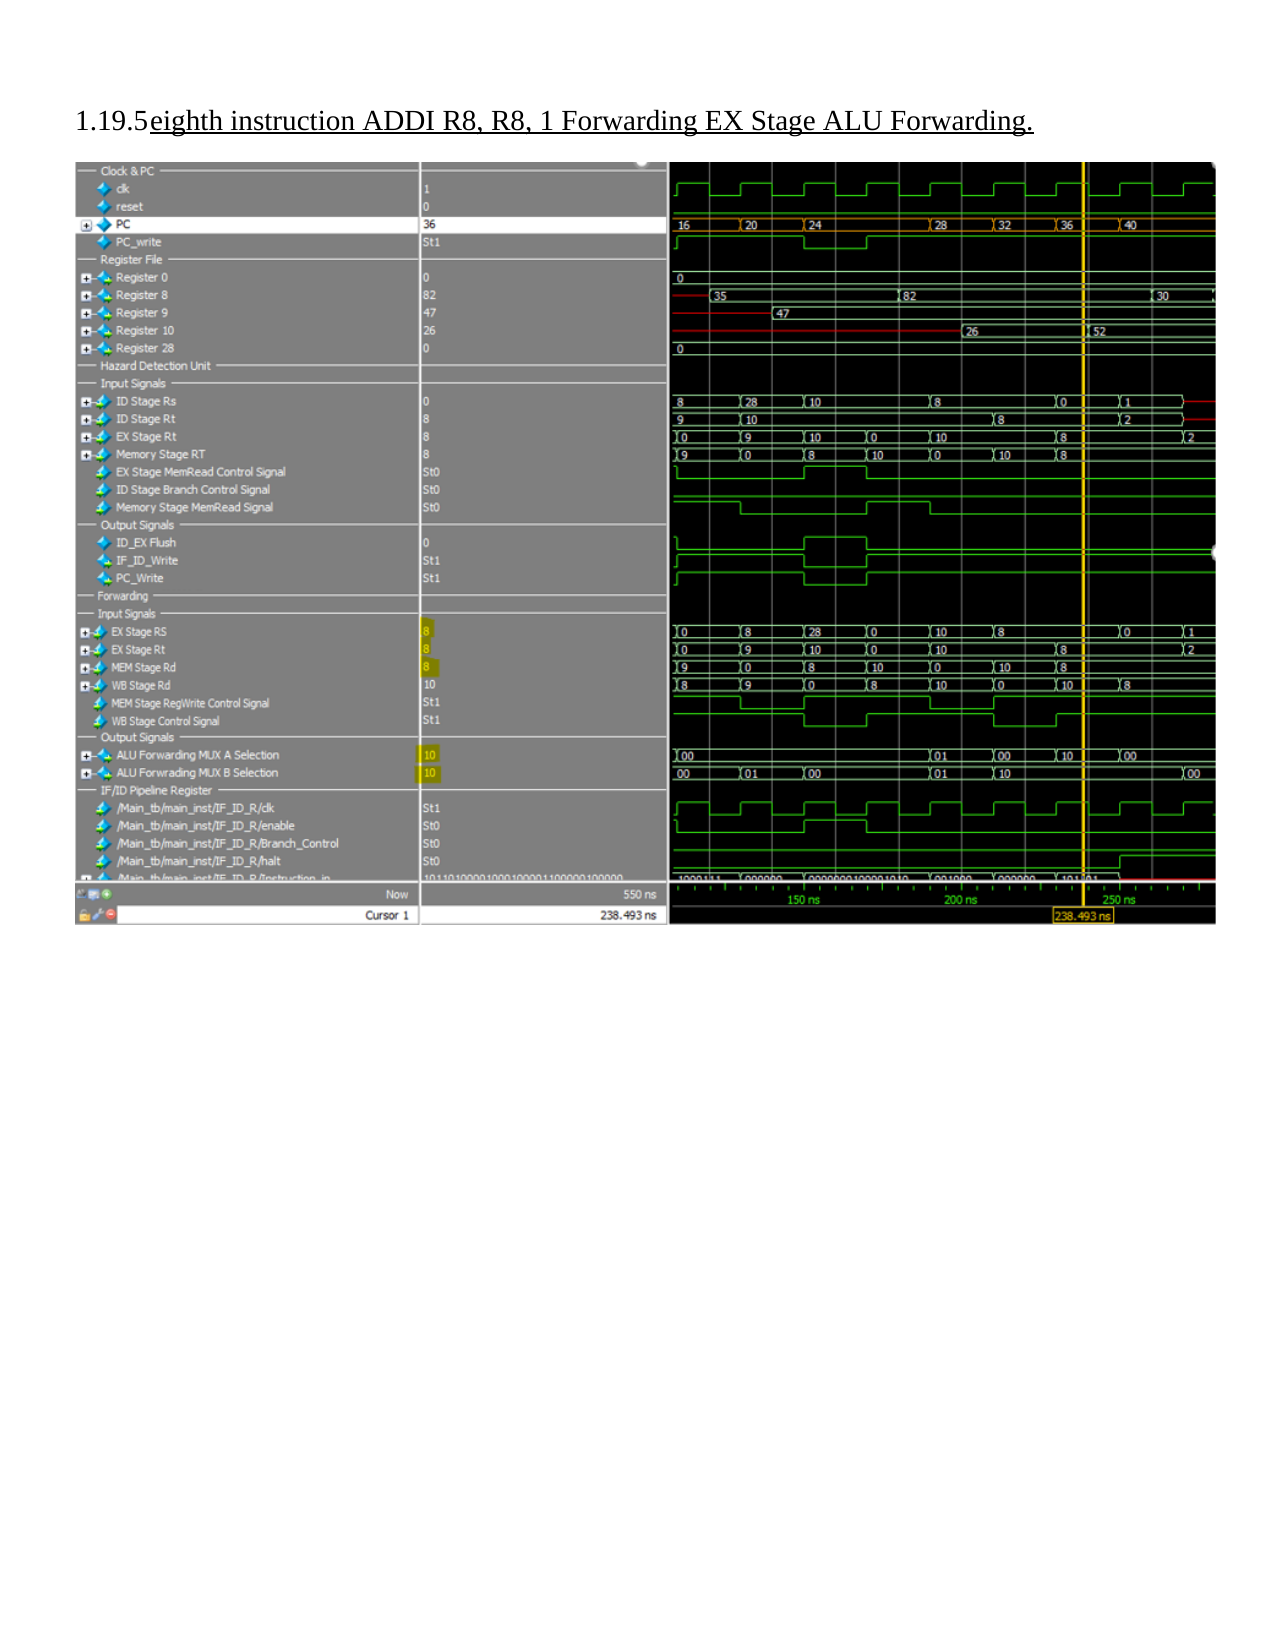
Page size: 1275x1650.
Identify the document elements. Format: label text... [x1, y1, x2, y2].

picture [75, 162, 1216, 925]
subtitle eighth instruction ADDI R8, R8, 1 Forwarding EX Stage ALU Forwarding. [75, 103, 1200, 137]
